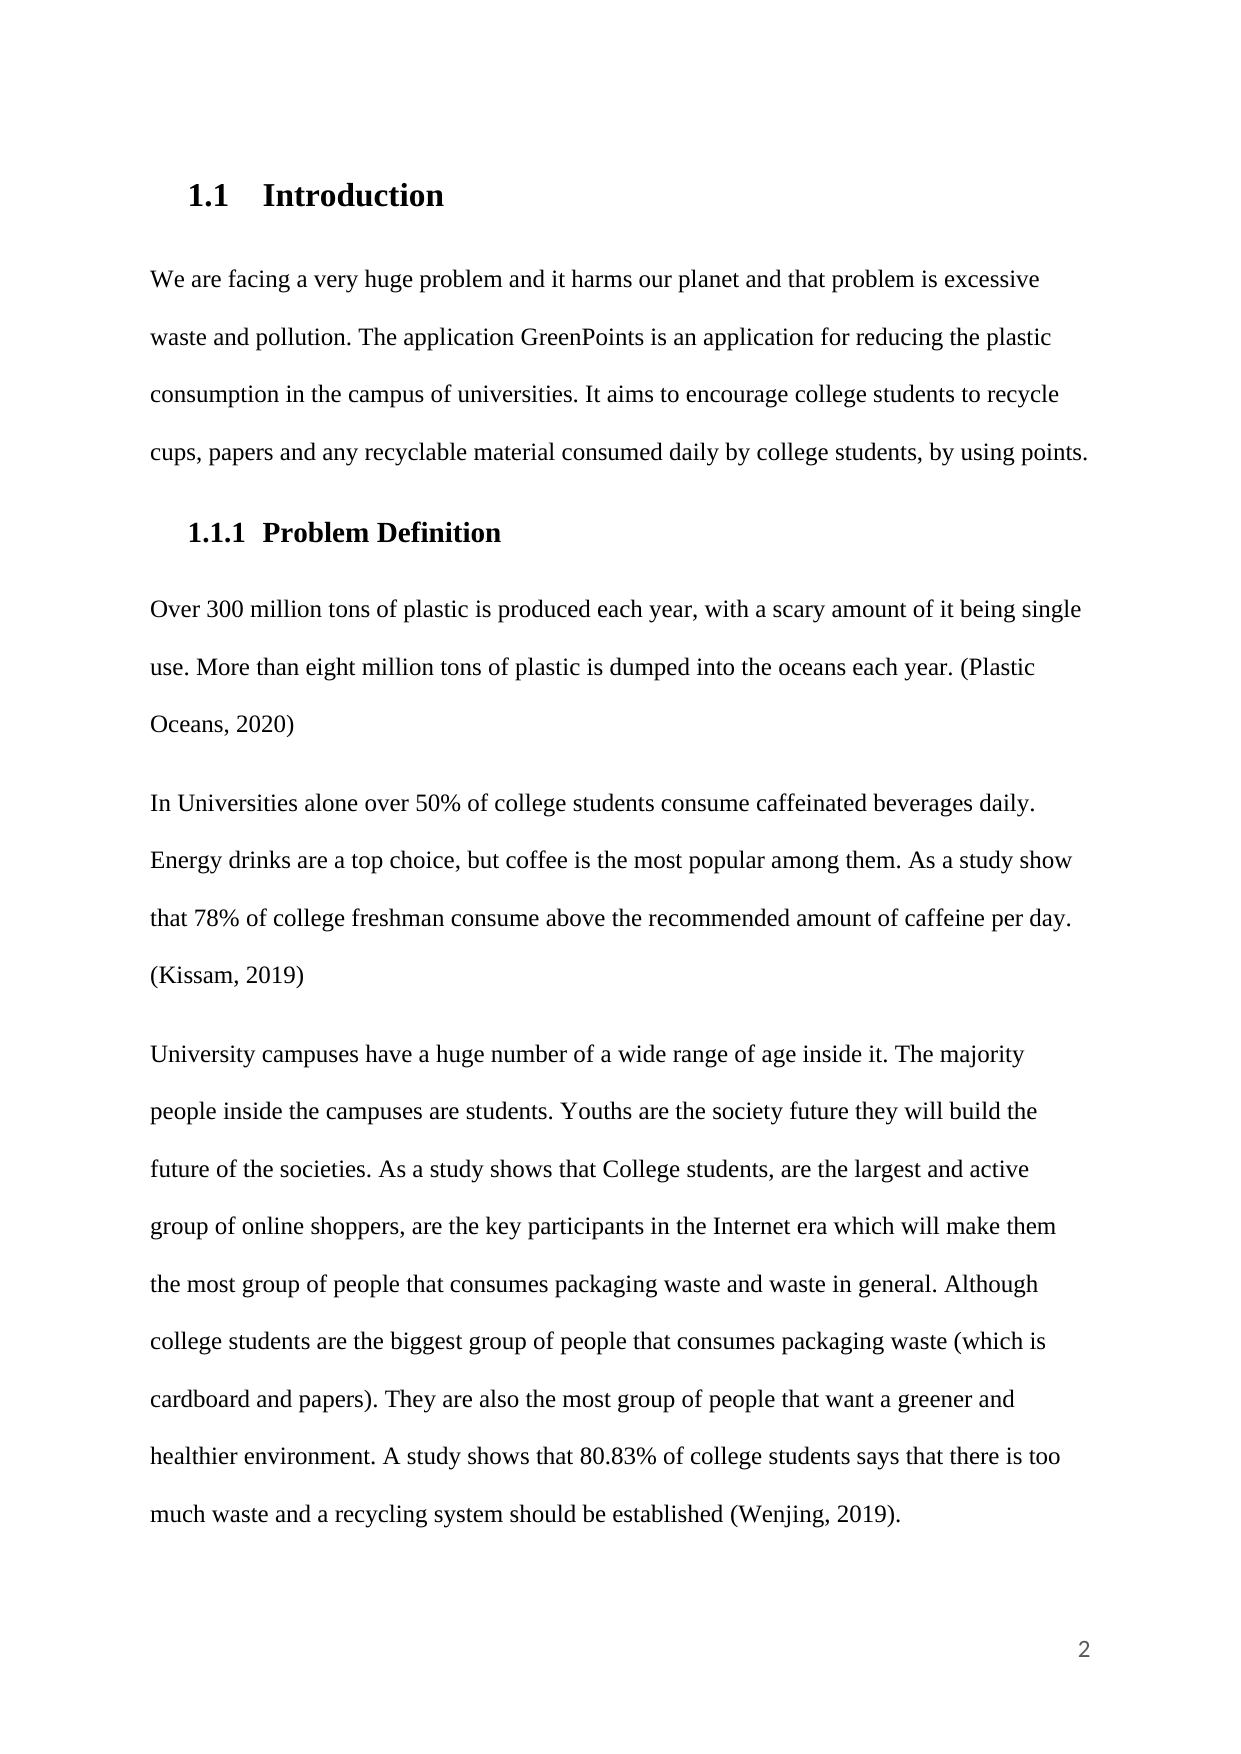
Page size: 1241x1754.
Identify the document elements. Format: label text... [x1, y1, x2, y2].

subtitle Problem Definition [187, 515, 1090, 548]
text We are facing a very huge problem and it harms our planet and that problem is excessive waste and pollution. The application GreenPoints is an application for reducing the plastic consumption in the campus of universities. It aims to encourage college students to recycle cups, papers and any recyclable material consumed daily by college students, by using points. [150, 264, 1090, 465]
subtitle Introduction [187, 175, 1090, 213]
text Over 300 million tons of plastic is produced each year, with a scary amount of it being single use. More than eight million tons of plastic is dumped into the oceans each year. [150, 594, 1090, 738]
text In Universities alone over 50% of college students consume caffeinated beverages daily. Energy drinks are a top choice, but coffee is the most popular among them. As a study show that 78% of college freshman consume above the recommended amount of caffeine per day. [150, 788, 1090, 989]
text University campuses have a huge number of a wide range of age inside it. The majority people inside the campuses are students. Youths are the society future they will build the future of the societies. As a study shows that College students, are the largest and active group of online shoppers, are the key participants in the Internet era which will make them the most group of people that consumes packaging waste and waste in general. Although college students are the biggest group of people that consumes packaging waste (which is cardboard and papers). They are also the most group of people that want a greener and healthier environment. A study shows that 80.83% of college students says that there is too much waste and a recycling system should be established . [150, 1039, 1090, 1527]
